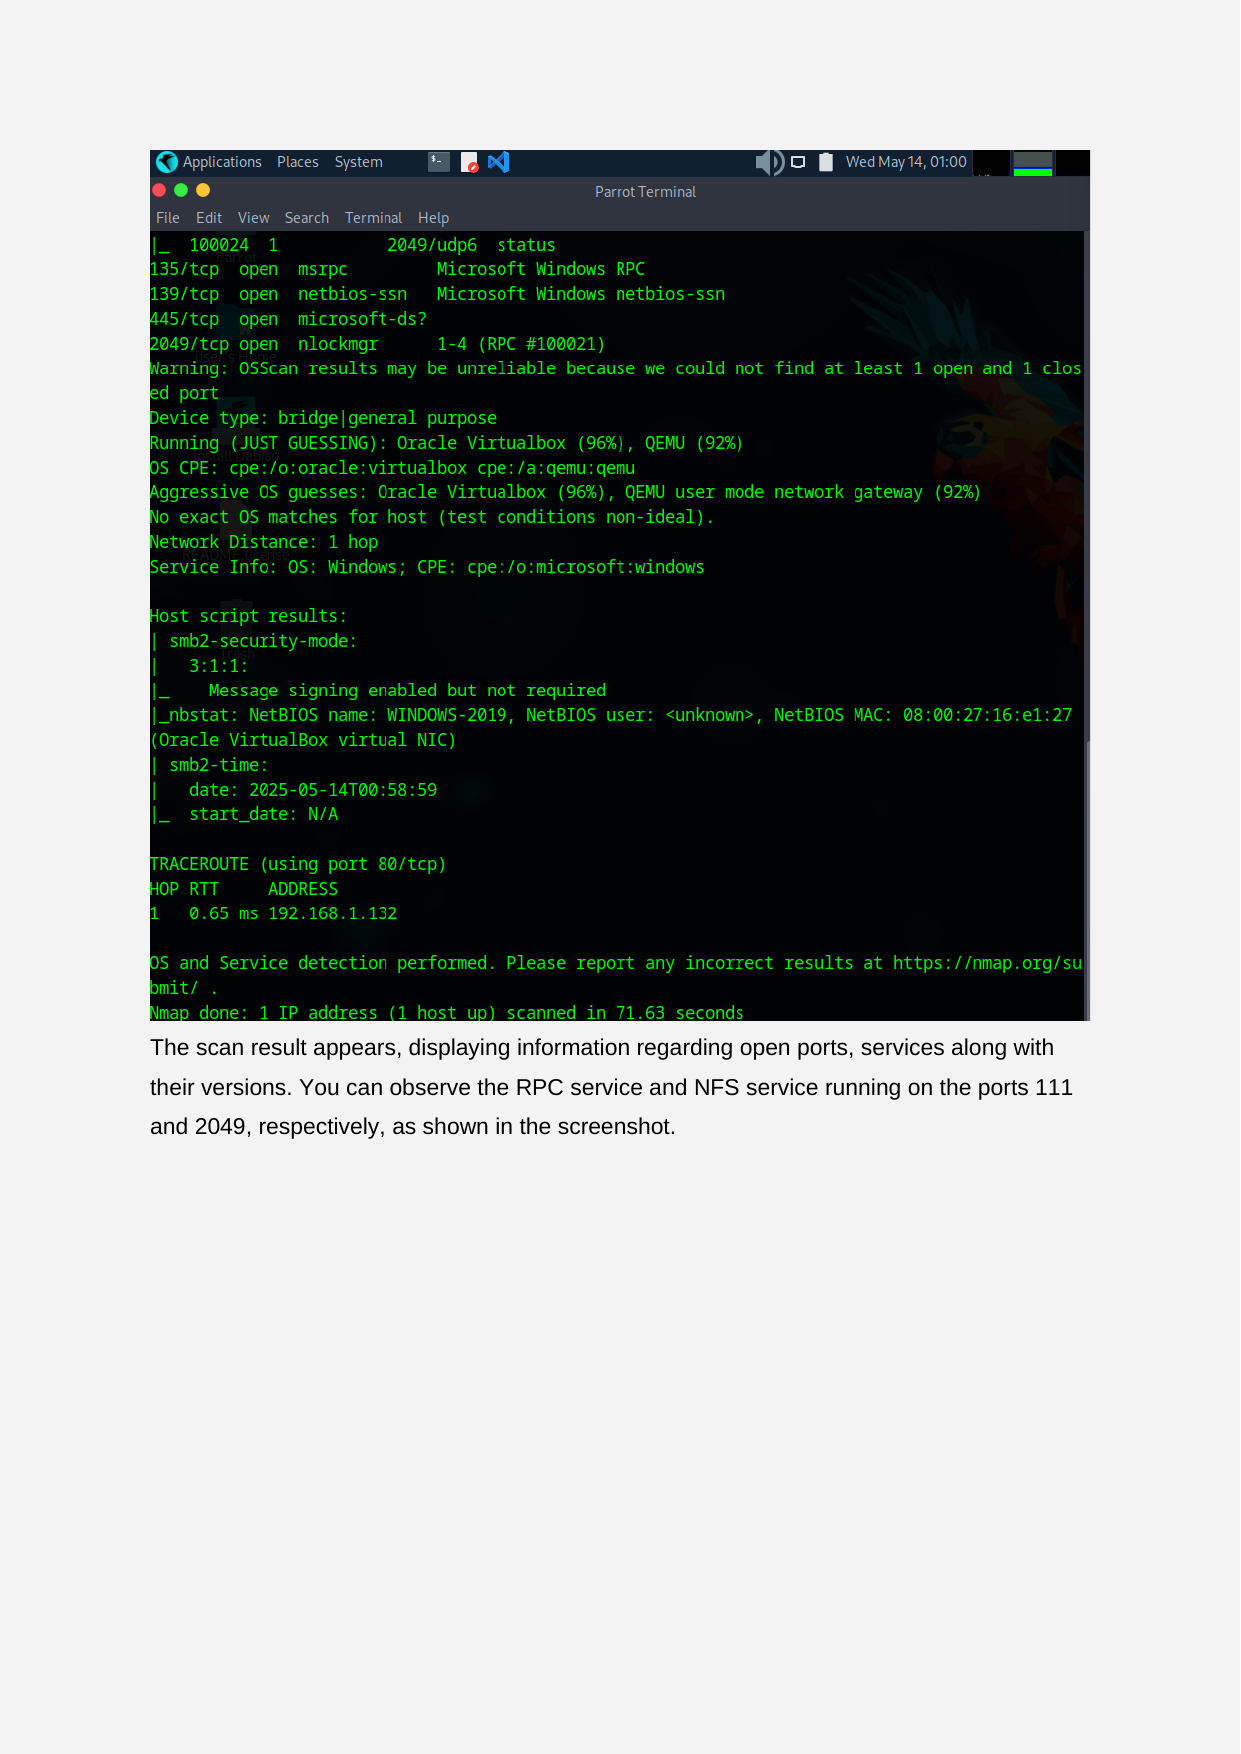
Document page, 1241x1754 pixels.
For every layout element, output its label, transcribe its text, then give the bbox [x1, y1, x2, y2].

text The scan result appears, displaying information regarding open ports, services along with their versions. You can observe the RPC service and NFS service running on the ports 111 and 2049, respectively, as shown in the screenshot. [150, 1034, 1090, 1139]
picture [150, 150, 1091, 1021]
